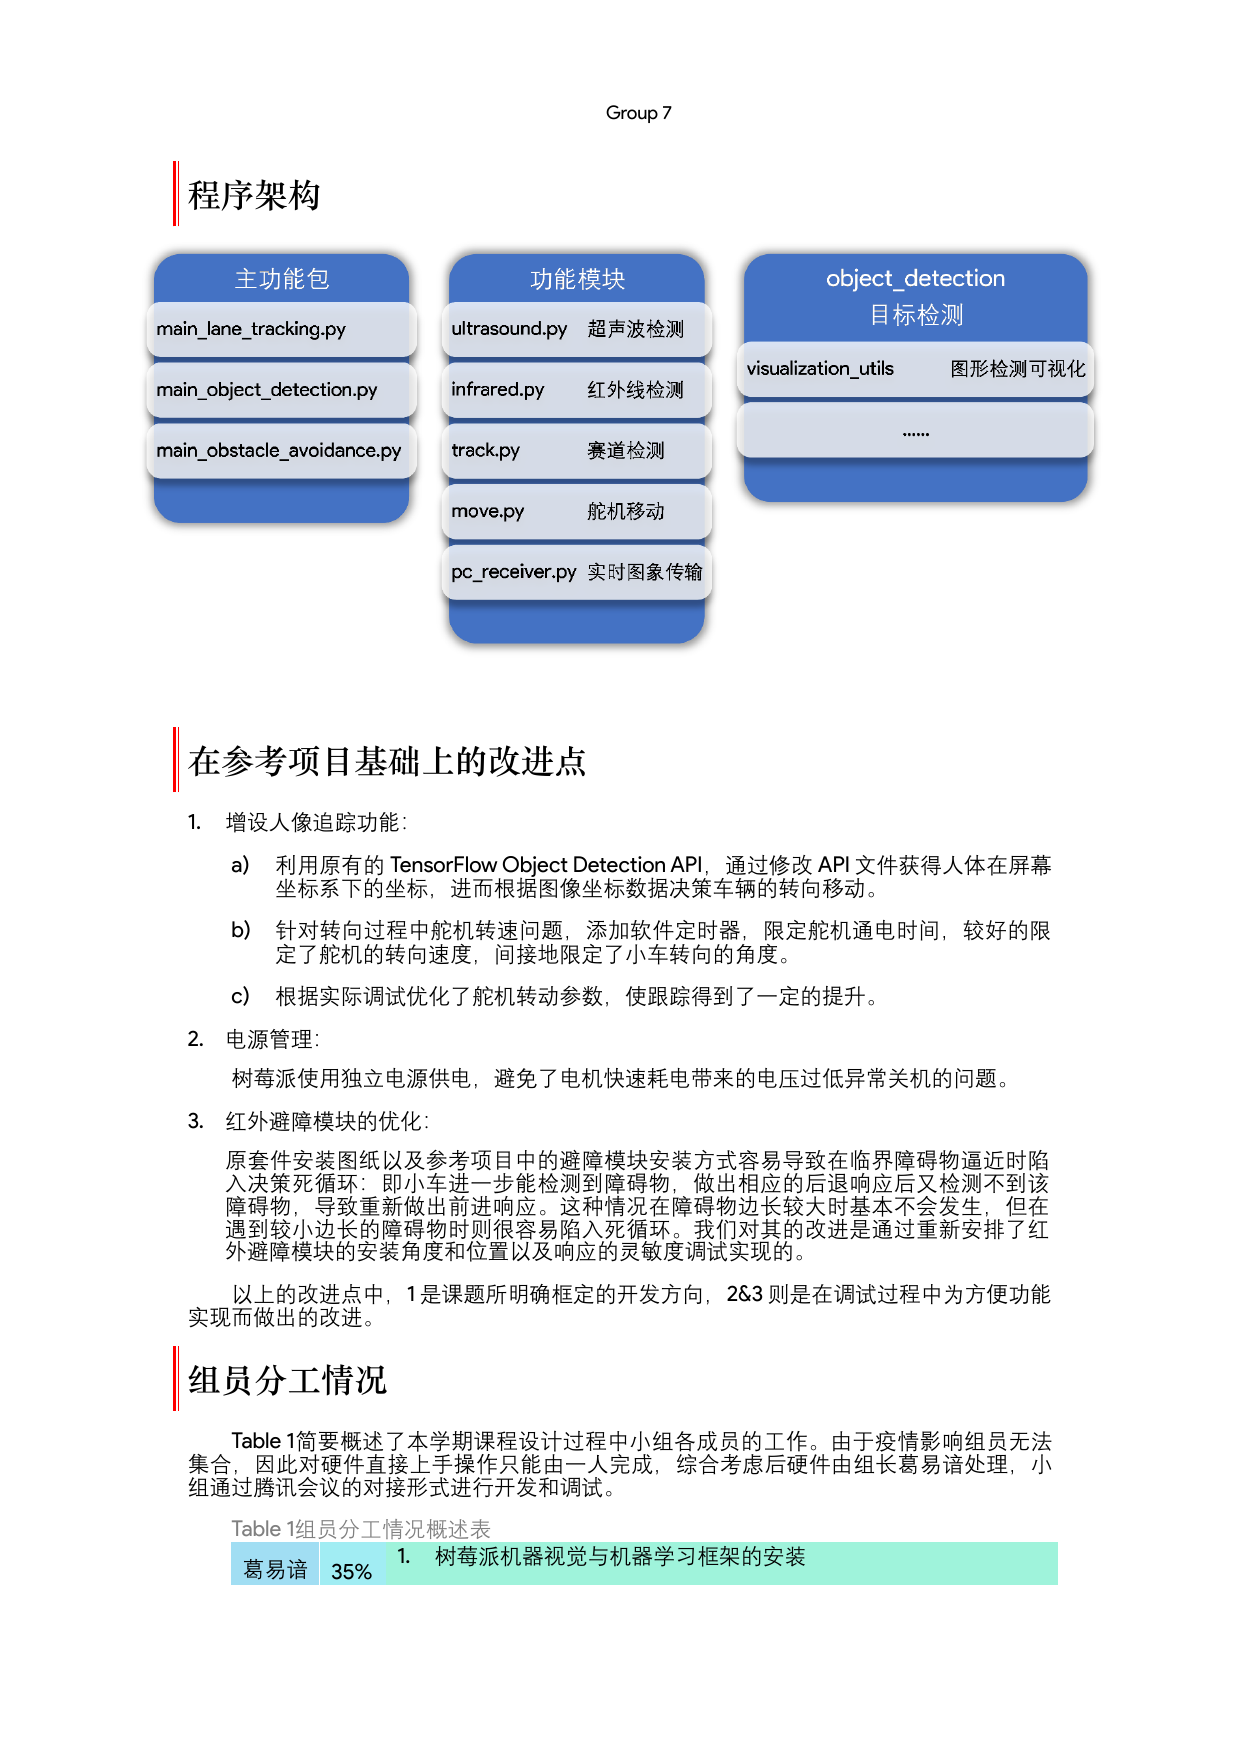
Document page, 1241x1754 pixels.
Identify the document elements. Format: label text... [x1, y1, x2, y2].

text 以上的改进点中，1是课题所明确框定的开发方向，2&3则是在调试过程中为方便功能实现而做出的改进。 [187, 1280, 1053, 1330]
list 原套件安装图纸以及参考项目中的避障模块安装方式容易导致在临界障碍物逼近时陷入决策死循环：即小车进一步能检测到障碍物，做出相应的后退响应后又检测不到该障碍物，导致重新做出前进响应。这种情况在障碍物边长较大时基本不会发生，但在遇到较小边长的障碍物时则很容易陷入死循环。我们对其的改进是通过重新安排了红外避障模块的安装角度和位置以及响应的灵敏度调试实现的。 [225, 1150, 1053, 1264]
list 根据实际调试优化了舵机转动参数，使跟踪得到了一定的提升。 [231, 982, 1053, 1009]
list 利用原有的TensorFlow Object Detection API，通过修改API文件获得人体在屏幕坐标系下的坐标，进而根据图像坐标数据决策车辆的转向移动。 [231, 851, 1053, 901]
text 在参考项目基础上的改进点 [179, 727, 1053, 792]
table_header 35% [320, 1542, 386, 1585]
text Table 1简要概述了本学期课程设计过程中小组各成员的工作。由于疫情影响组员无法集合，因此对硬件直接上手操作只能由一人完成，综合考虑后硬件由组长葛易谙处理，小组通过腾讯会议的对接形式进行开发和调试。 [187, 1427, 1053, 1499]
list 增设人像追踪功能： [187, 808, 1053, 835]
list 红外避障模块的优化： [187, 1107, 1053, 1134]
text 组员分工情况 [179, 1346, 1053, 1411]
text Table 1组员分工情况概述表 [187, 1516, 1053, 1542]
list 电源管理： [187, 1025, 1053, 1052]
picture [111, 228, 1130, 669]
text 树莓派使用独立电源供电，避免了电机快速耗电带来的电压过低异常关机的问题。 [187, 1068, 1053, 1091]
list 针对转向过程中舵机转速问题，添加软件定时器，限定舵机通电时间，较好的限定了舵机的转向速度，间接地限定了小车转向的角度。 [231, 917, 1053, 966]
text 程序架构 [187, 161, 1053, 226]
table_header 葛易谙 [231, 1542, 319, 1585]
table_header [386, 1542, 1058, 1585]
